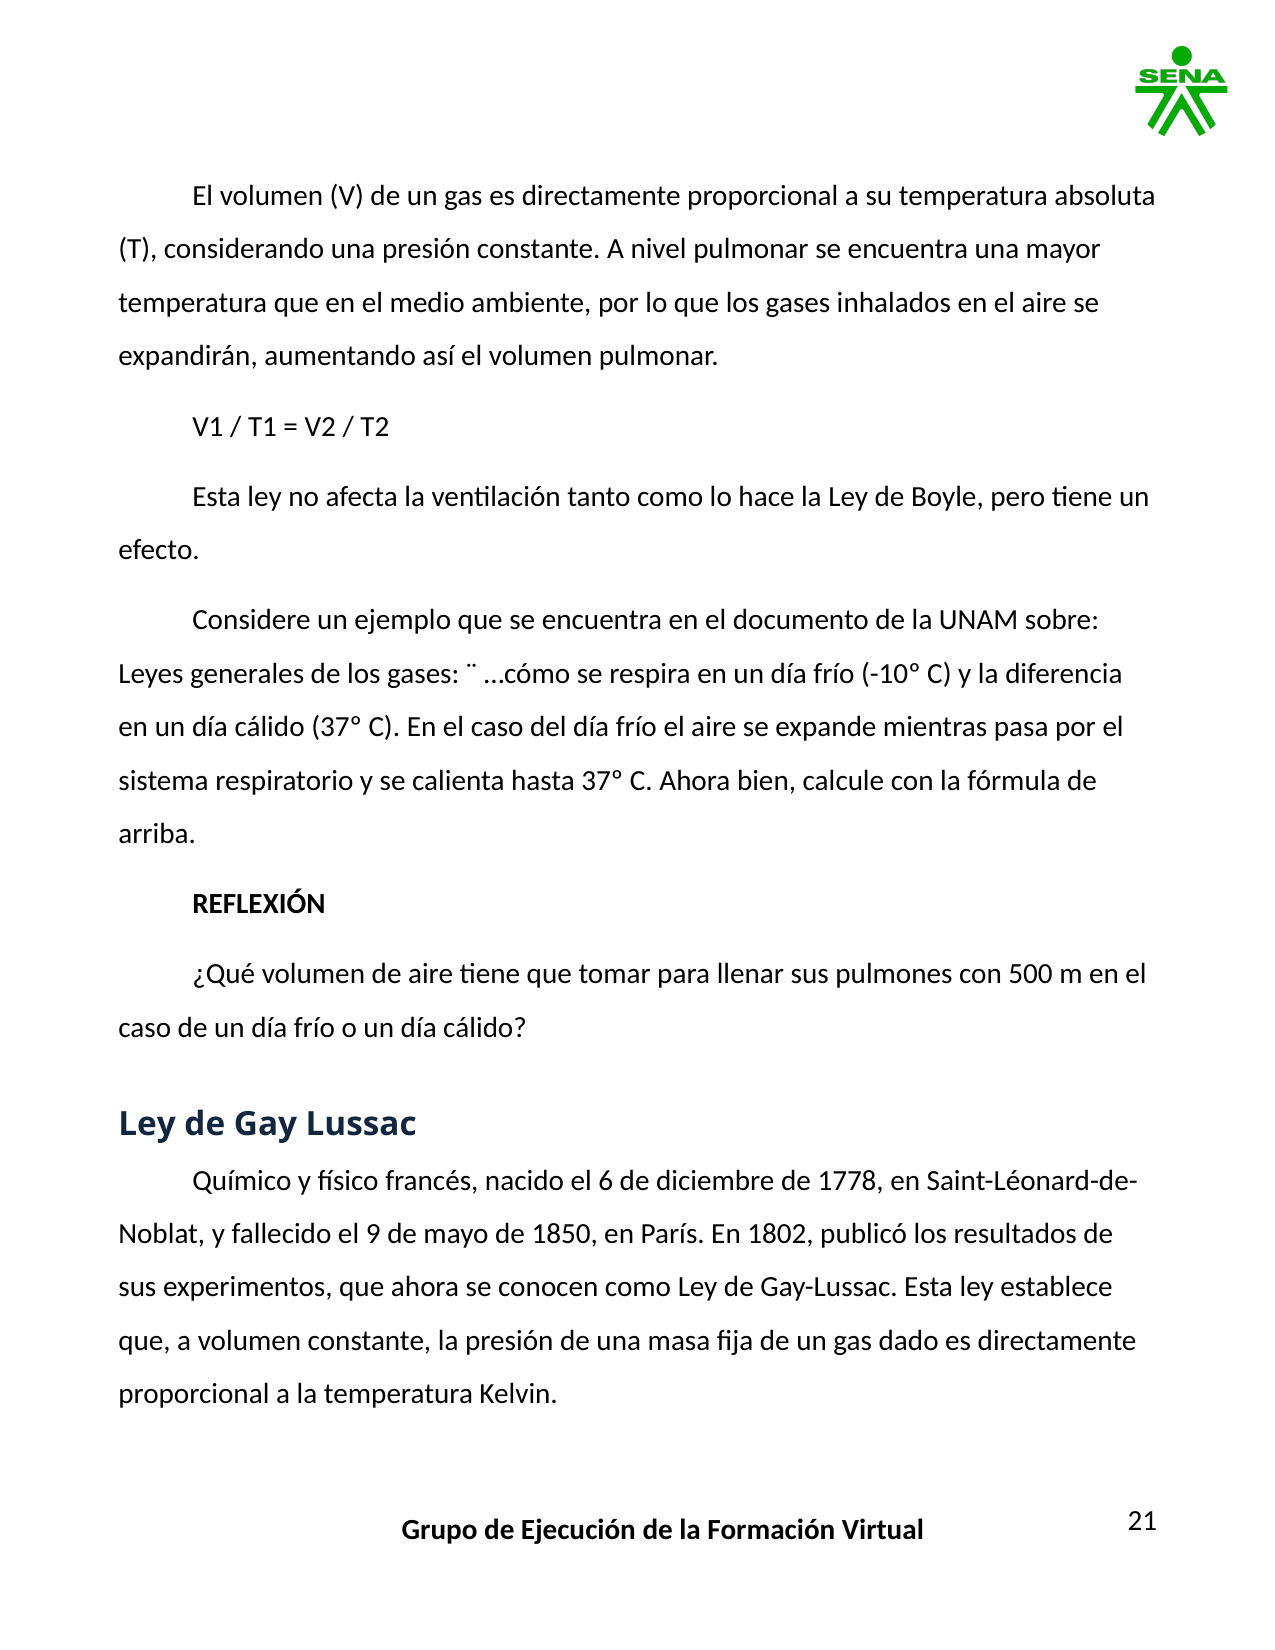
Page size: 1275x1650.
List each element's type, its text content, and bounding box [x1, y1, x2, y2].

text REFLEXIÓN [118, 885, 1157, 921]
text Químico y físico francés, nacido el 6 de diciembre de 1778, en Saint-Léonard-de-Noblat, y fallecido el 9 de mayo de 1850, en París. En 1802, publicó los resultados de sus experimentos, que ahora se conocen como Ley de Gay-Lussac. Esta ley establece que, a volumen constante, la presión de una masa fija de un gas dado es directamente proporcional a la temperatura Kelvin. [118, 1162, 1157, 1411]
picture [1135, 46, 1228, 136]
text ¿Qué volumen de aire tiene que tomar para llenar sus pulmones con 500 m en el caso de un día frío o un día cálido? [118, 955, 1157, 1044]
subtitle Ley de Gay Lussac [118, 1099, 1157, 1145]
text Considere un ejemplo que se encuentra en el documento de la UNAM sobre: Leyes generales de los gases: ¨ …cómo se respira en un día frío (-10º C) y la diferencia en un día cálido (37º C). En el caso del día frío el aire se expande mientras pasa por el sistema respiratorio y se calienta hasta 37º C. Ahora bien, calcule con la fórmula de arriba. [118, 601, 1157, 851]
text V1 / T1 = V2 / T2 [118, 408, 1157, 443]
text Esta ley no afecta la ventilación tanto como lo hace la Ley de Boyle, pero tiene un efecto. [118, 478, 1157, 567]
text El volumen (V) de un gas es directamente proporcional a su temperatura absoluta (T), considerando una presión constante. A nivel pulmonar se encuentra una mayor temperatura que en el medio ambiente, por lo que los gases inhalados en el aire se expandirán, aumentando así el volumen pulmonar. [118, 177, 1157, 373]
